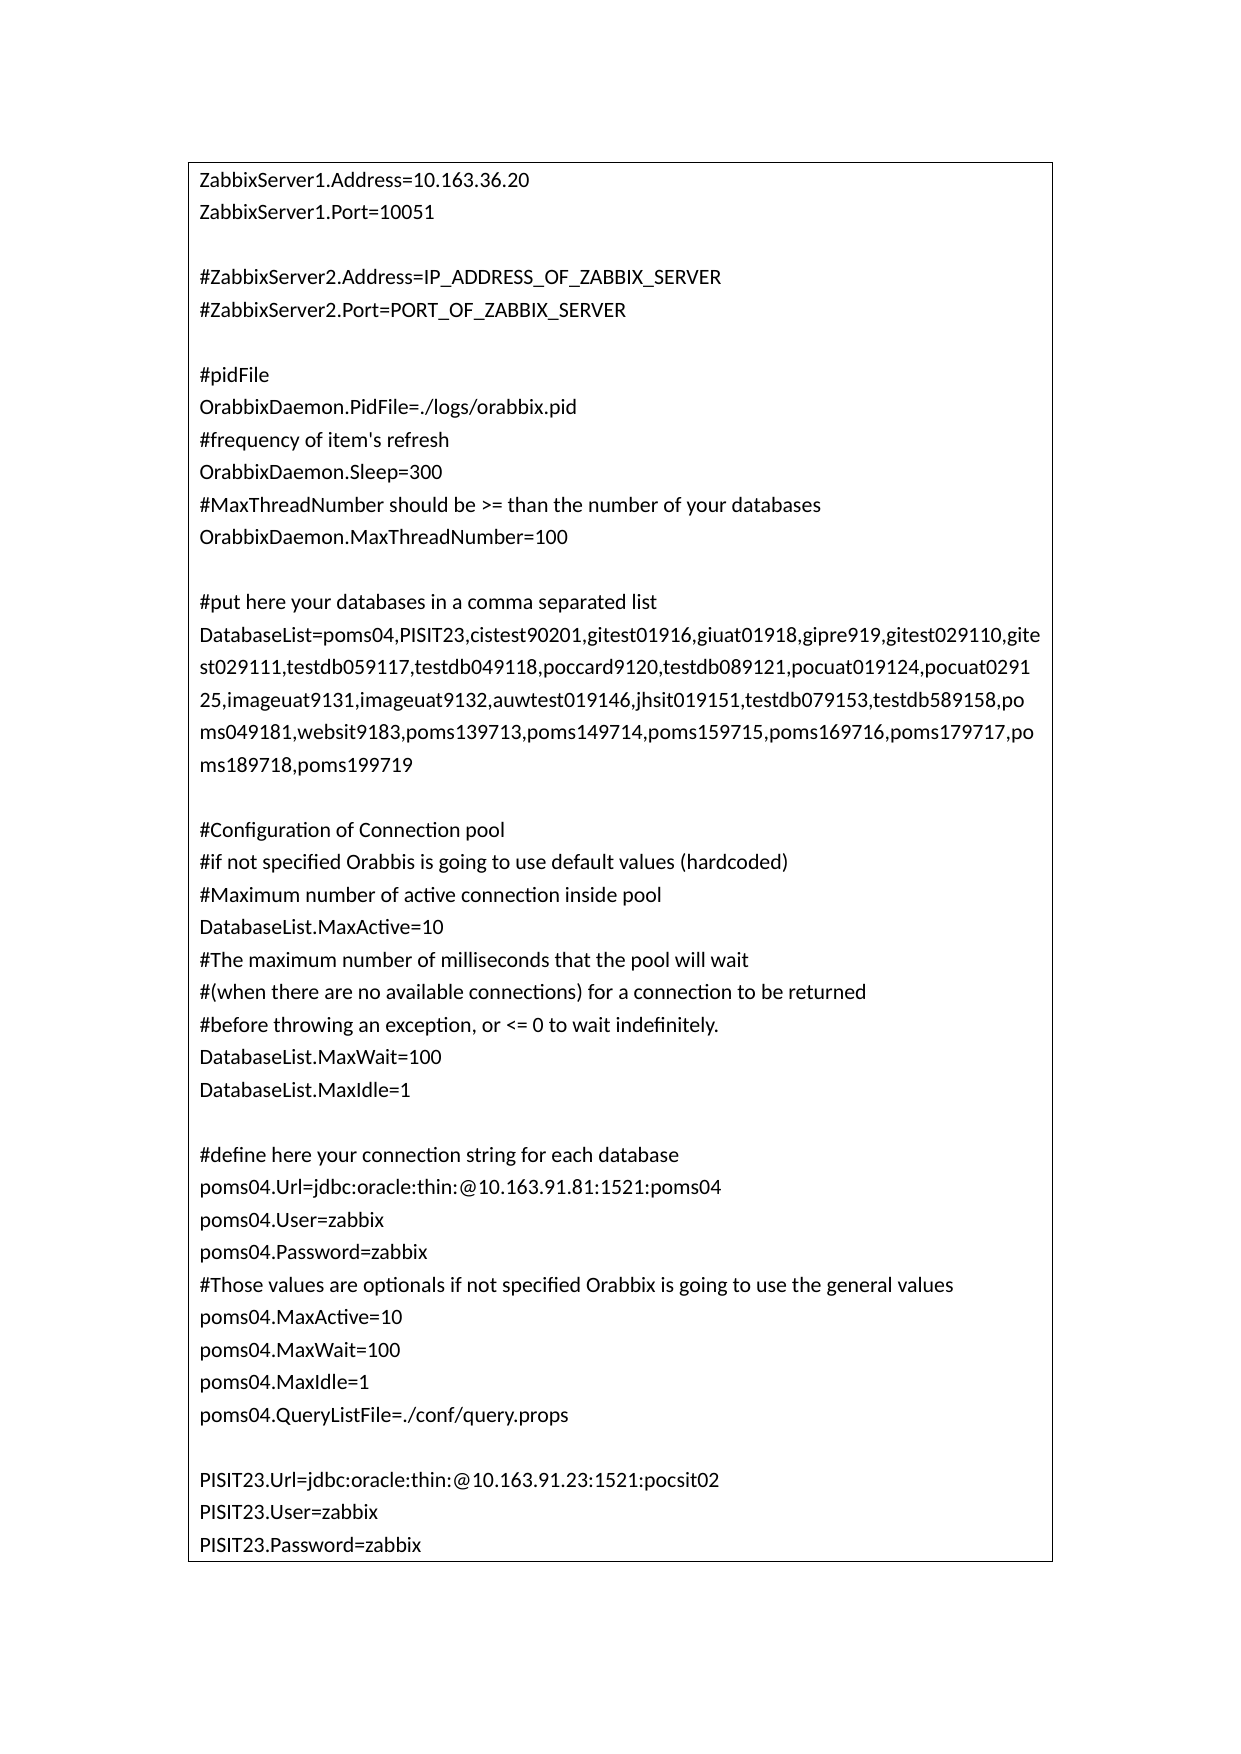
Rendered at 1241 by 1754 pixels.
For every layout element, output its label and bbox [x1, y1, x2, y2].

table_header [189, 163, 1052, 1561]
